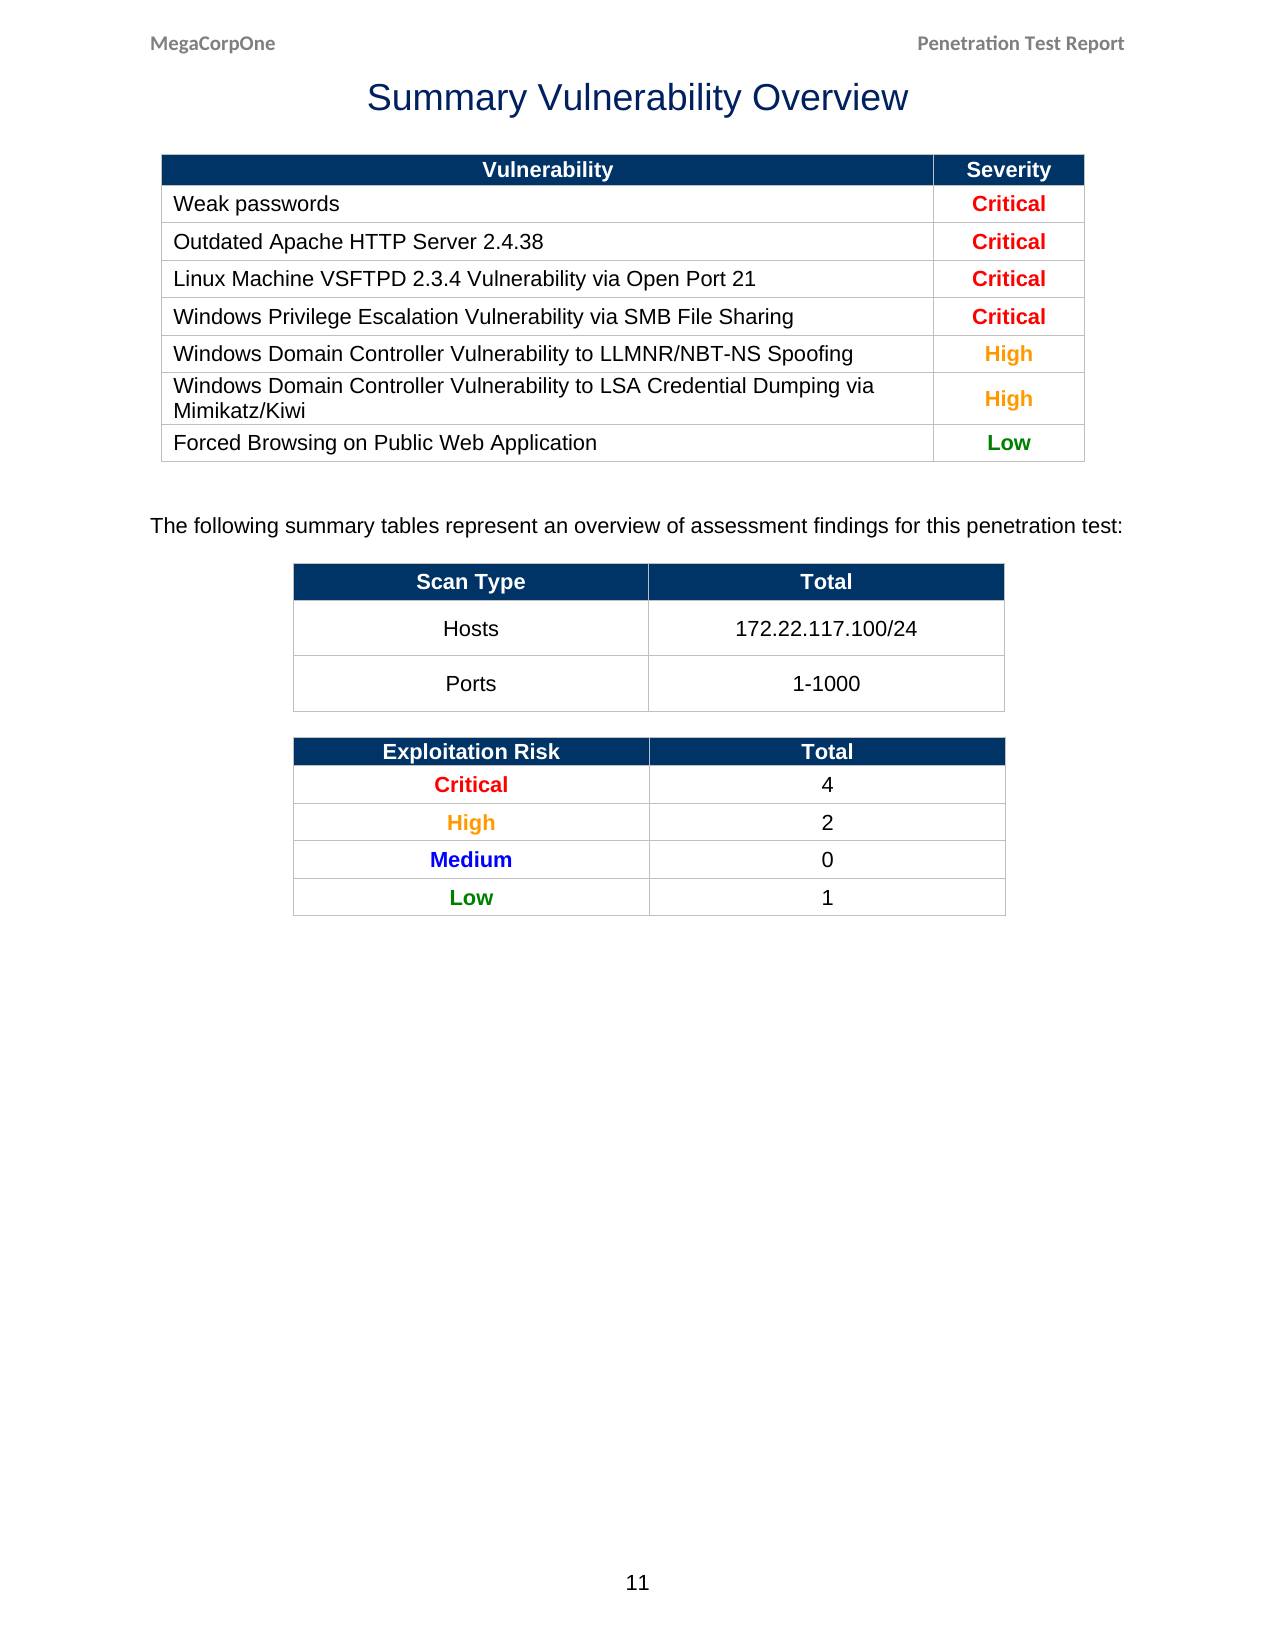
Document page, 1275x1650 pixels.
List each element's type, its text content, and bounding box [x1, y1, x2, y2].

table_cell Critical [294, 766, 649, 803]
table_cell High [934, 336, 1084, 372]
table_cell Windows Domain Controller Vulnerability to LLMNR/NBT-NS Spoofing [162, 336, 933, 372]
table_cell Critical [934, 223, 1084, 260]
table_cell Outdated Apache HTTP Server 2.4.38 [162, 223, 933, 260]
table_header Scan Type [294, 564, 648, 600]
table_cell Medium [294, 841, 649, 878]
table_cell Ports [294, 656, 648, 711]
table_cell Windows Domain Controller Vulnerability to LSA Credential Dumping via Mimikatz/Kiwi [162, 373, 933, 424]
subtitle Summary Vulnerability Overview [150, 75, 1125, 118]
table_header Exploitation Risk [294, 738, 649, 765]
table_cell Windows Privilege Escalation Vulnerability via SMB File Sharing [162, 298, 933, 335]
table_cell Weak passwords [162, 186, 933, 222]
table_cell Low [294, 879, 649, 915]
table_cell 0 [650, 841, 1005, 878]
table_cell 172.22.117.100/24 [649, 601, 1004, 655]
table_cell Linux Machine VSFTPD 2.3.4 Vulnerability via Open Port 21 [162, 261, 933, 297]
table_cell Critical [934, 298, 1084, 335]
table_header Vulnerability [162, 155, 933, 185]
table_header Severity [934, 155, 1084, 185]
table_cell Forced Browsing on Public Web Application [162, 425, 933, 461]
text The following summary tables represent an overview of assessment findings for this penetration test: [150, 513, 1125, 538]
table_cell High [294, 804, 649, 840]
table_cell Critical [934, 261, 1084, 297]
table_cell Low [934, 425, 1084, 461]
table_cell Hosts [294, 601, 648, 655]
table_cell 4 [650, 766, 1005, 803]
table_cell 1 [650, 879, 1005, 915]
table_cell High [934, 373, 1084, 424]
table_cell Critical [934, 186, 1084, 222]
table_header Total [649, 564, 1004, 600]
table_cell 1-1000 [649, 656, 1004, 711]
table_header Total [650, 738, 1005, 765]
table_cell 2 [650, 804, 1005, 840]
